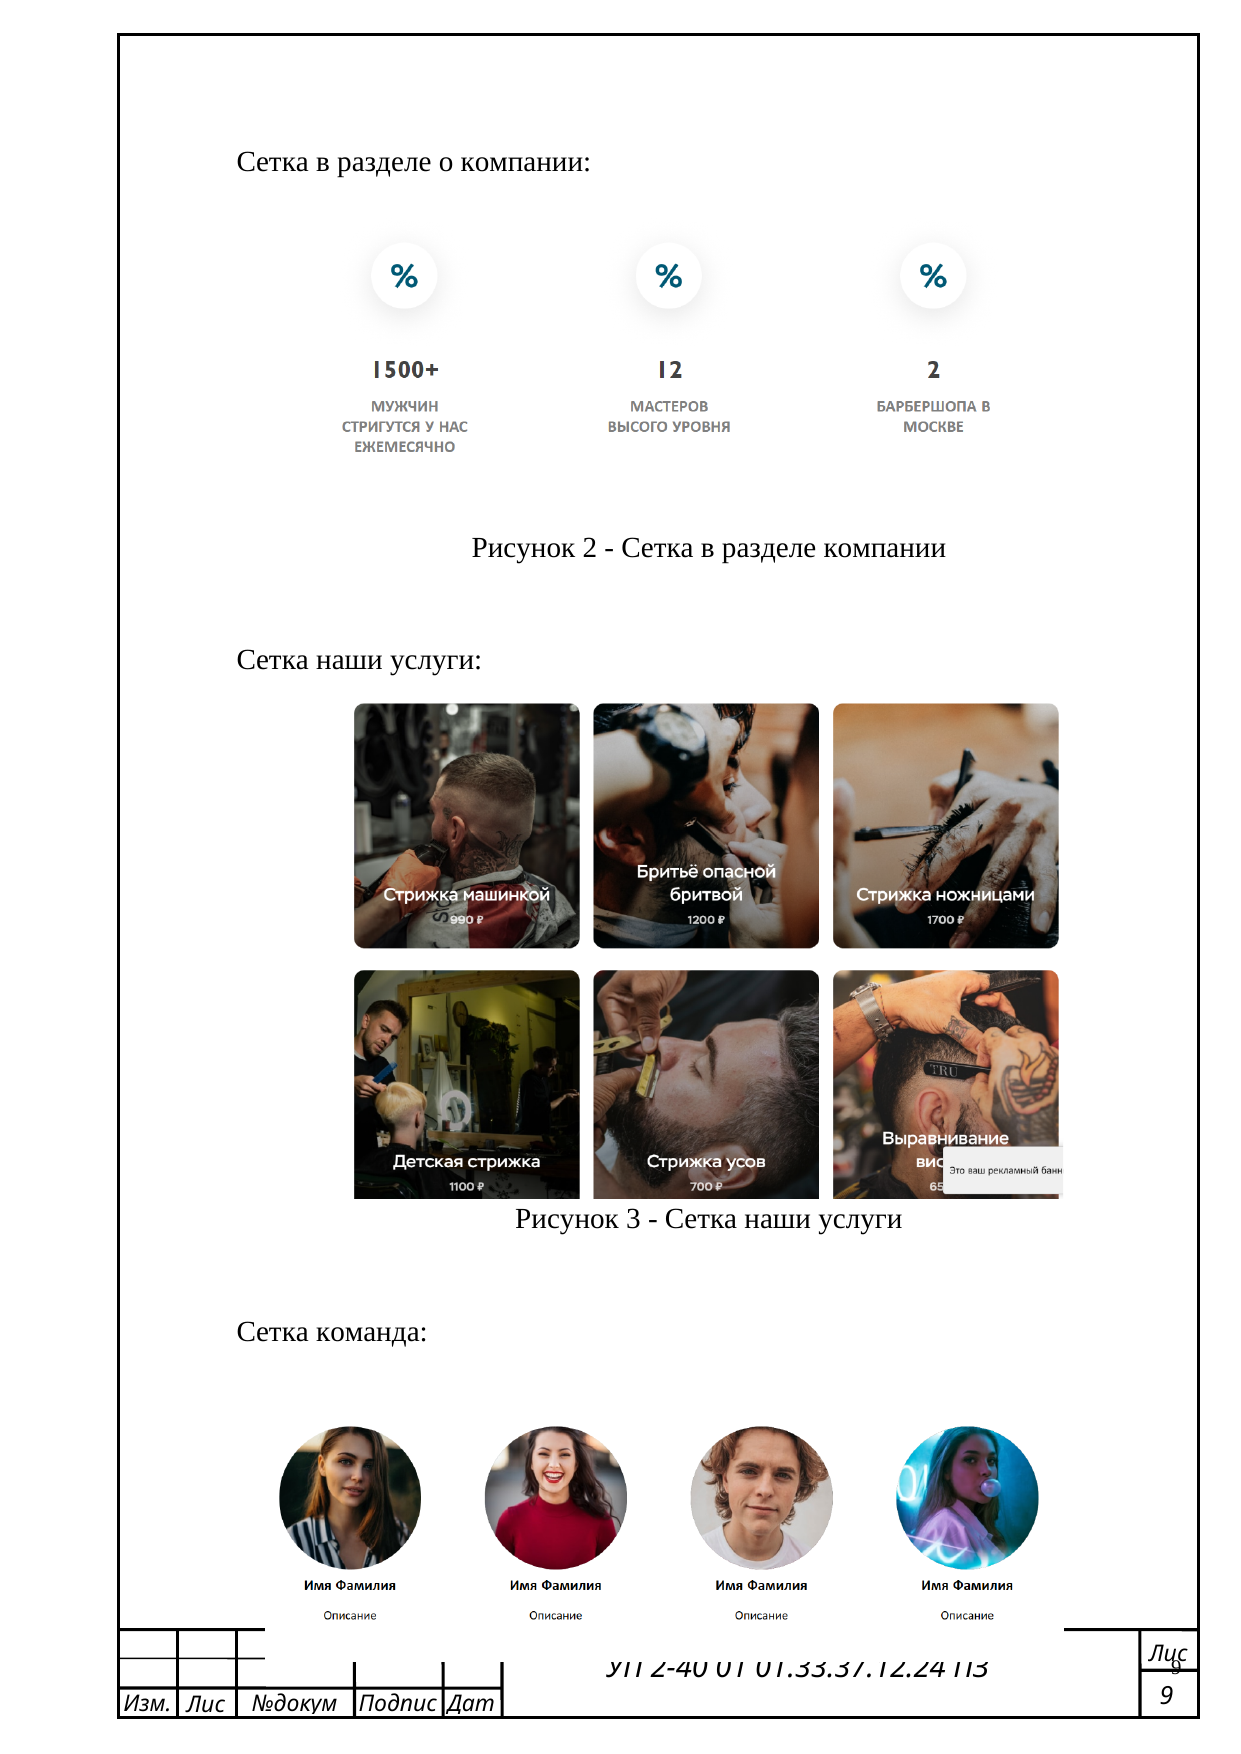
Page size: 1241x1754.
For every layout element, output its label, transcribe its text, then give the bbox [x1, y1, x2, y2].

picture [265, 1371, 1064, 1662]
text Сетка команда: [148, 1311, 1181, 1349]
text Сетка в разделе о компании: [148, 141, 1181, 178]
picture [348, 696, 1064, 1199]
text Сетка наши услуги: [148, 639, 1181, 677]
picture [295, 192, 1034, 527]
